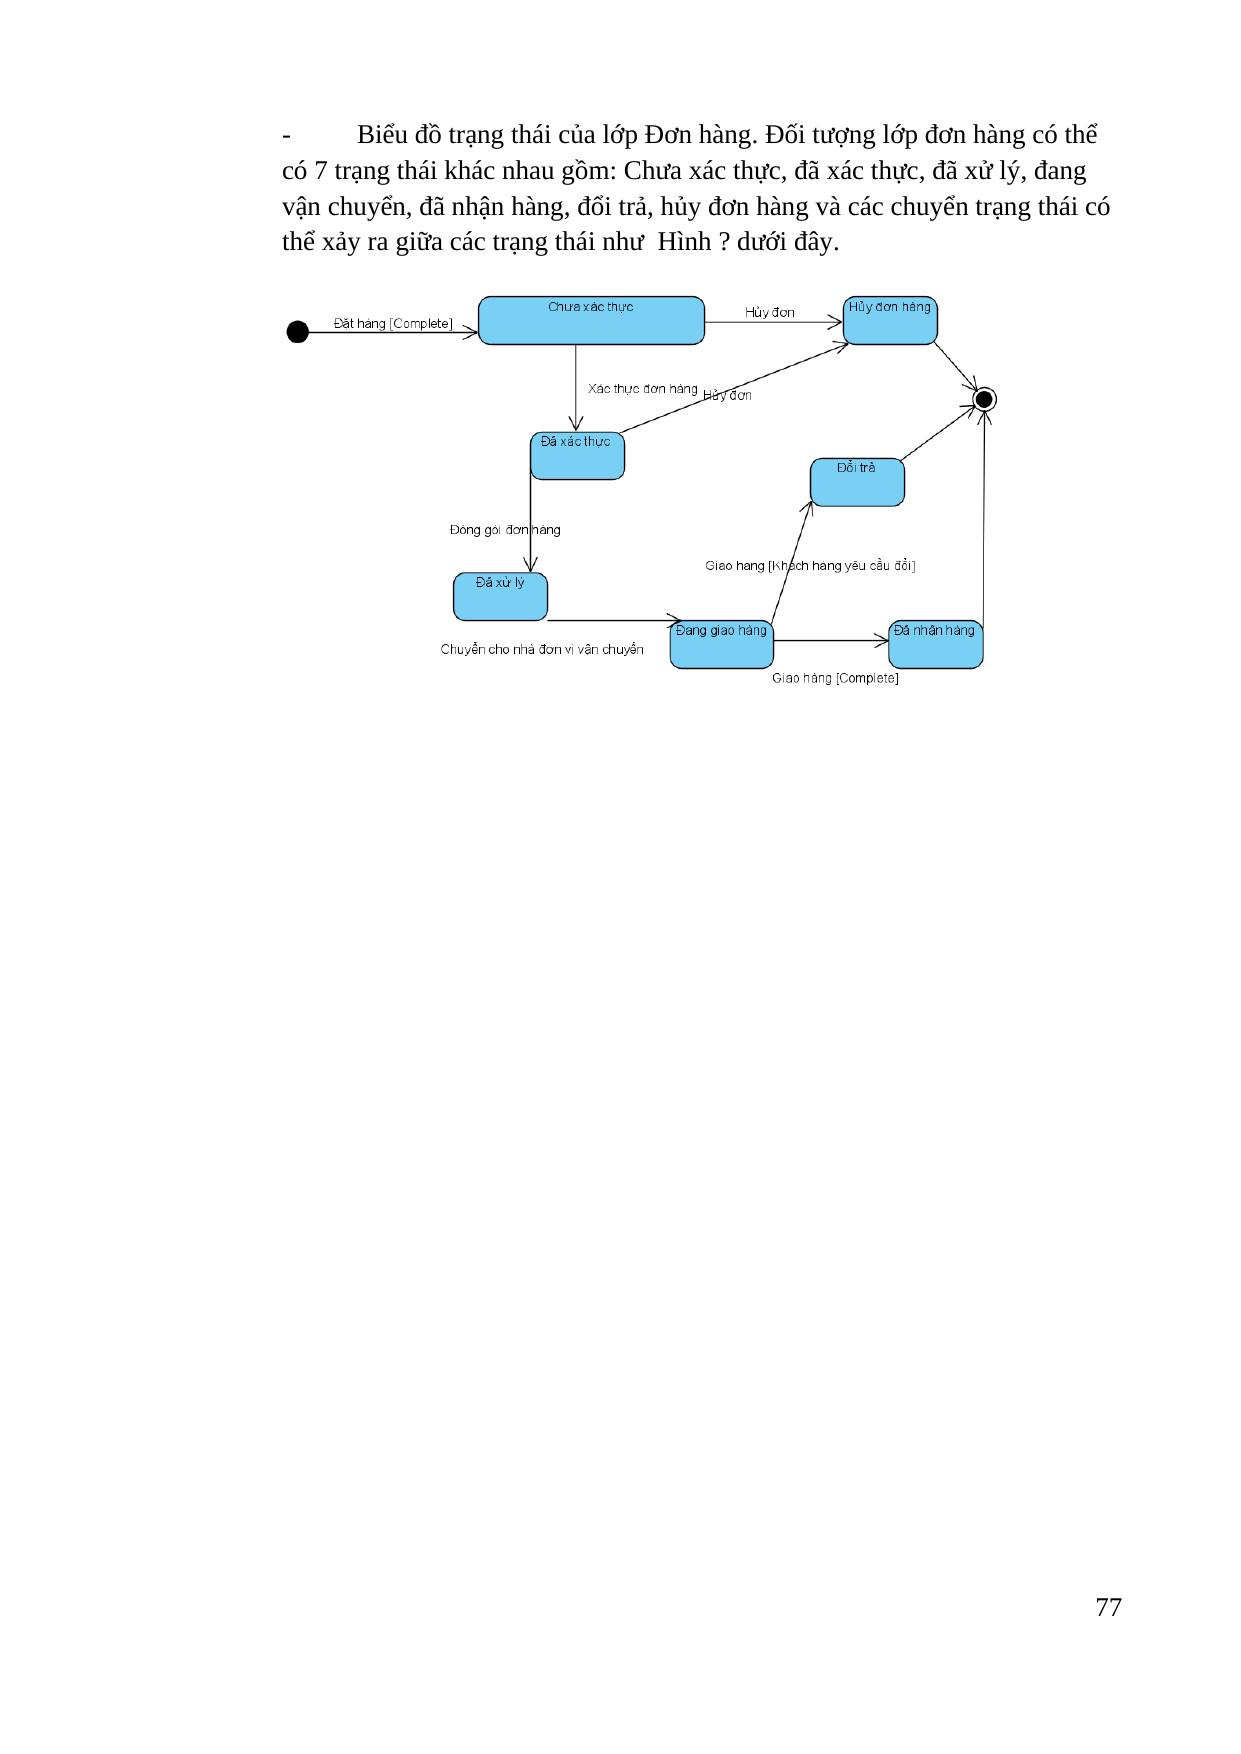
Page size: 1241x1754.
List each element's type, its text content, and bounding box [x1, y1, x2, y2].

picture [281, 261, 1016, 698]
